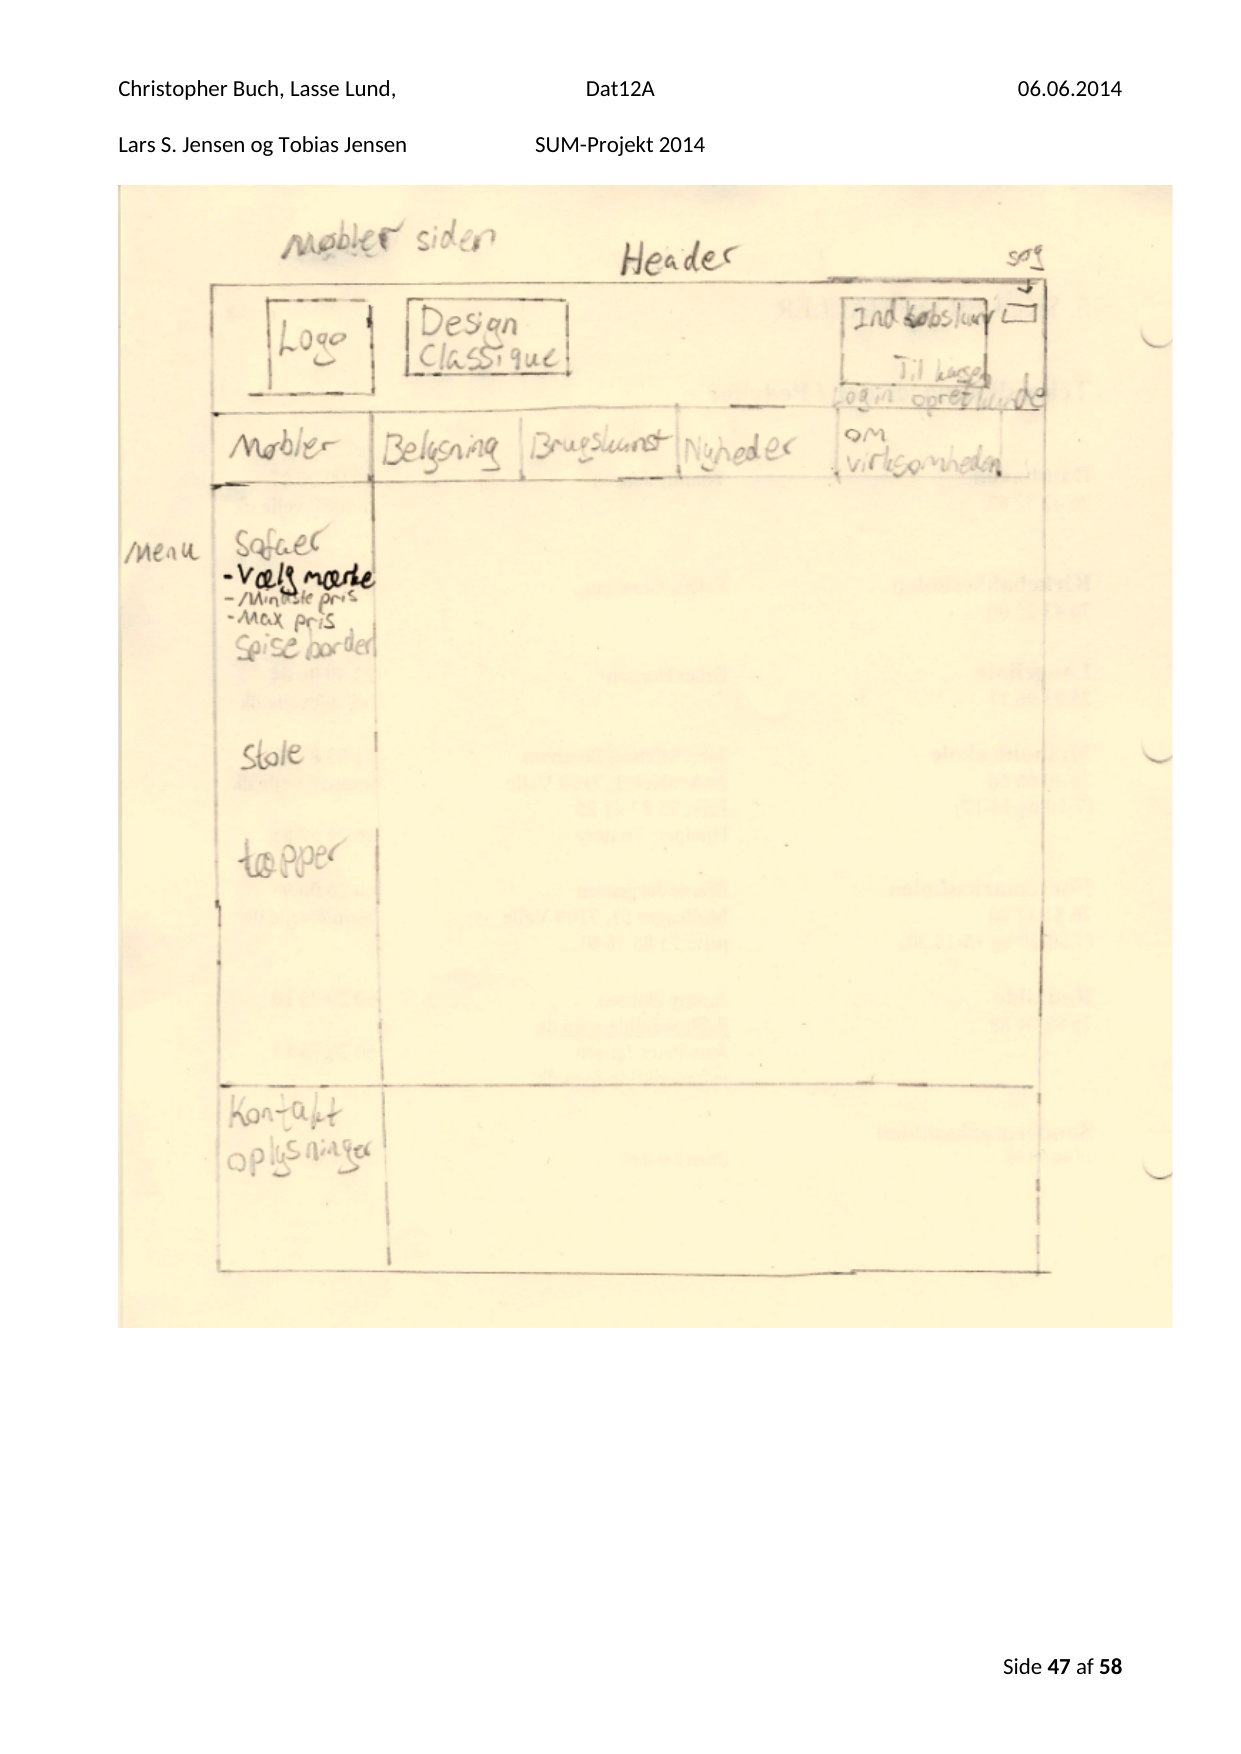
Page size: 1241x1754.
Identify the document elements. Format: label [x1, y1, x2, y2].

picture [118, 185, 1173, 1328]
